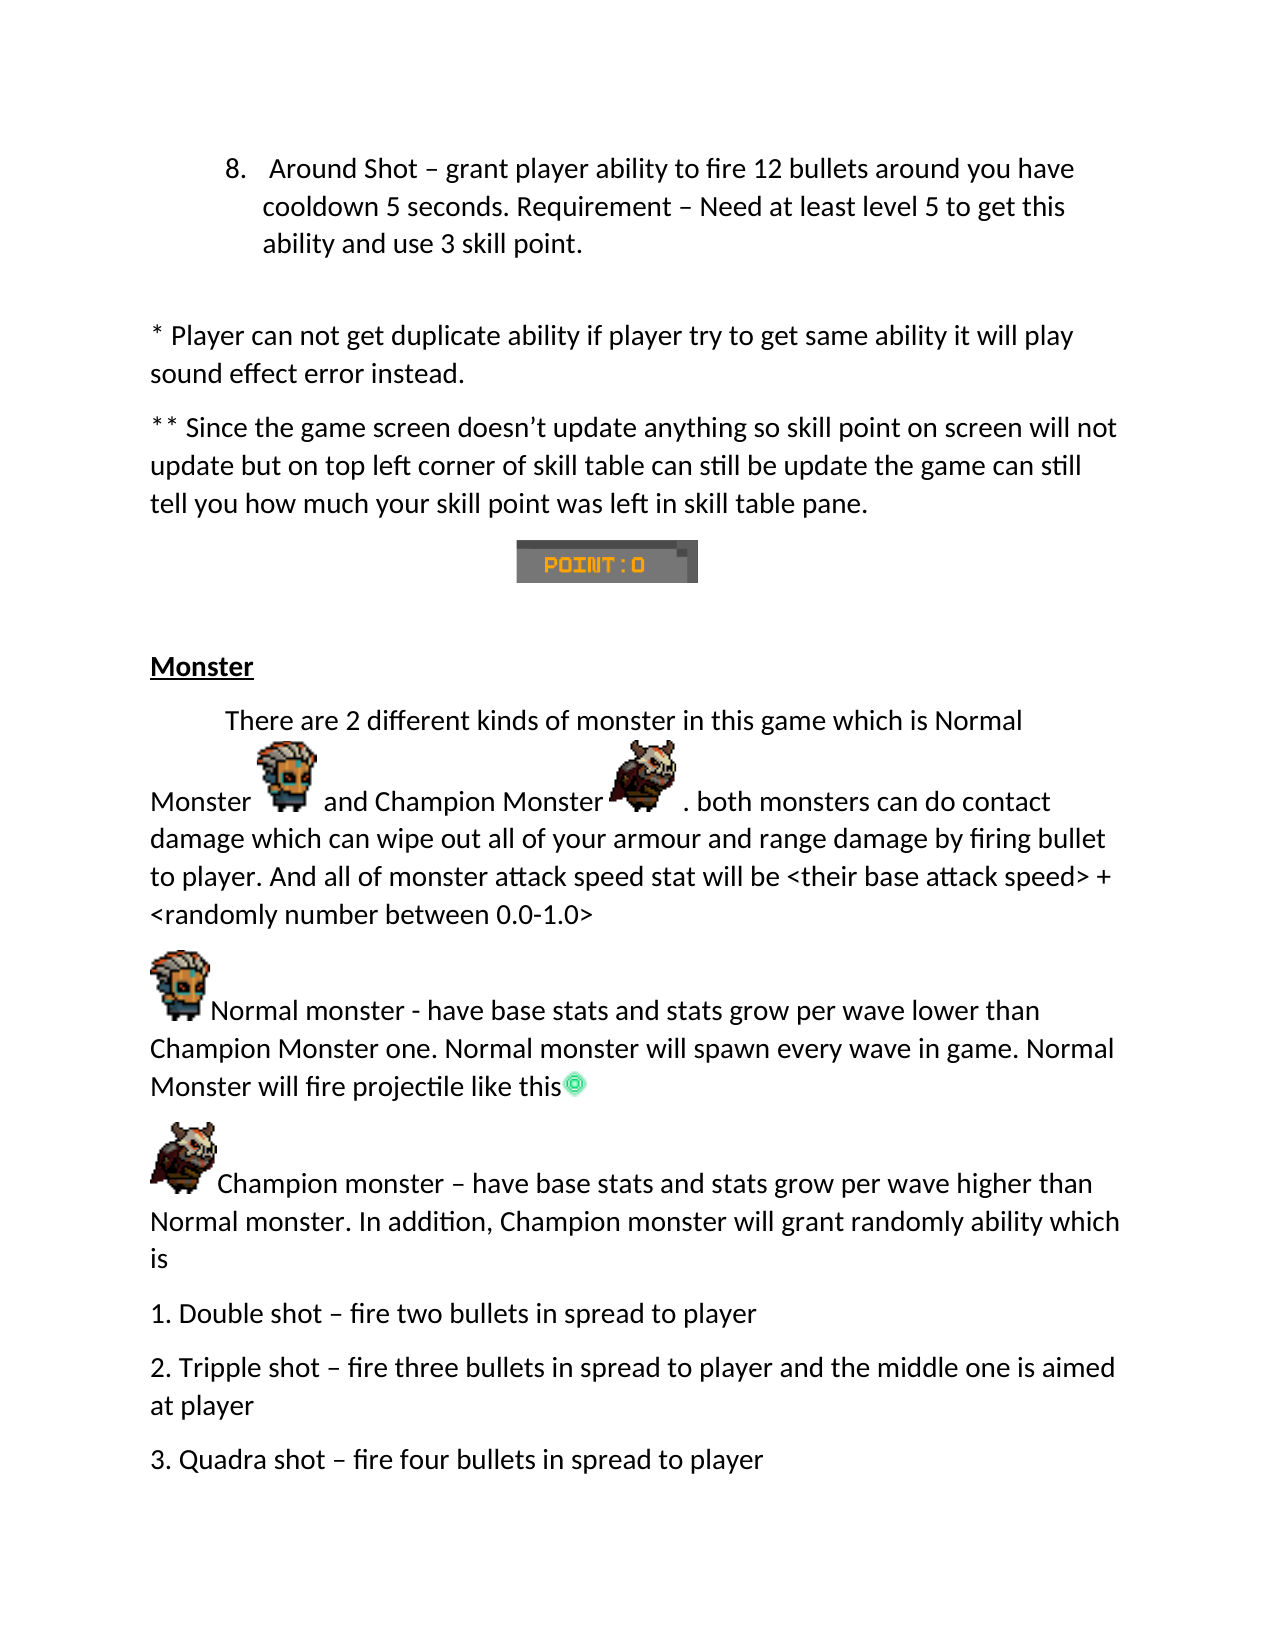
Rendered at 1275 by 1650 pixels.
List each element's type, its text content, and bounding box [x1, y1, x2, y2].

picture [256, 741, 317, 812]
text ** Since the game screen doesn’t update anything so skill point on screen will not update but on top left corner of skill table can still be update the game can still tell you how much your skill point was left in skill table pane. [150, 409, 1125, 521]
picture [562, 1071, 588, 1097]
text Champion monster – have base stats and stats grow per wave higher than Normal monster. In addition, Champion monster will grant randomly ability which is [150, 1122, 1125, 1276]
text 1. Double shot – fire two bullets in spread to player [150, 1295, 1125, 1330]
list Around Shot – grant player ability to fire 12 bullets around you have cooldown 5 seconds. Requirement – Need at least level 5 to get this ability and use 3 skill point. [225, 150, 1125, 261]
picture [609, 740, 677, 812]
text Monster [150, 648, 1125, 684]
text 2. Tripple shot – fire three bullets in spread to player and the middle one is aimed at player [150, 1349, 1125, 1422]
text There are 2 different kinds of monster in this game which is Normal Monster and Champion Monster . both monsters can do contact damage which can wipe out all of your armour and range damage by firing bullet to player. And all of monster attack speed stat will be <their base attack speed> + <randomly number between 0.0-1.0> [150, 702, 1125, 932]
text Normal monster - have base stats and stats grow per wave lower than Champion Monster one. Normal monster will spawn every wave in game. Normal Monster will fire projectile like this [150, 950, 1125, 1103]
picture [150, 1122, 217, 1194]
picture [516, 540, 698, 583]
text * Player can not get duplicate ability if player try to get same ability it will play sound effect error instead. [150, 317, 1125, 391]
text 3. Quadra shot – fire four bullets in spread to player [150, 1441, 1125, 1477]
picture [150, 950, 211, 1021]
